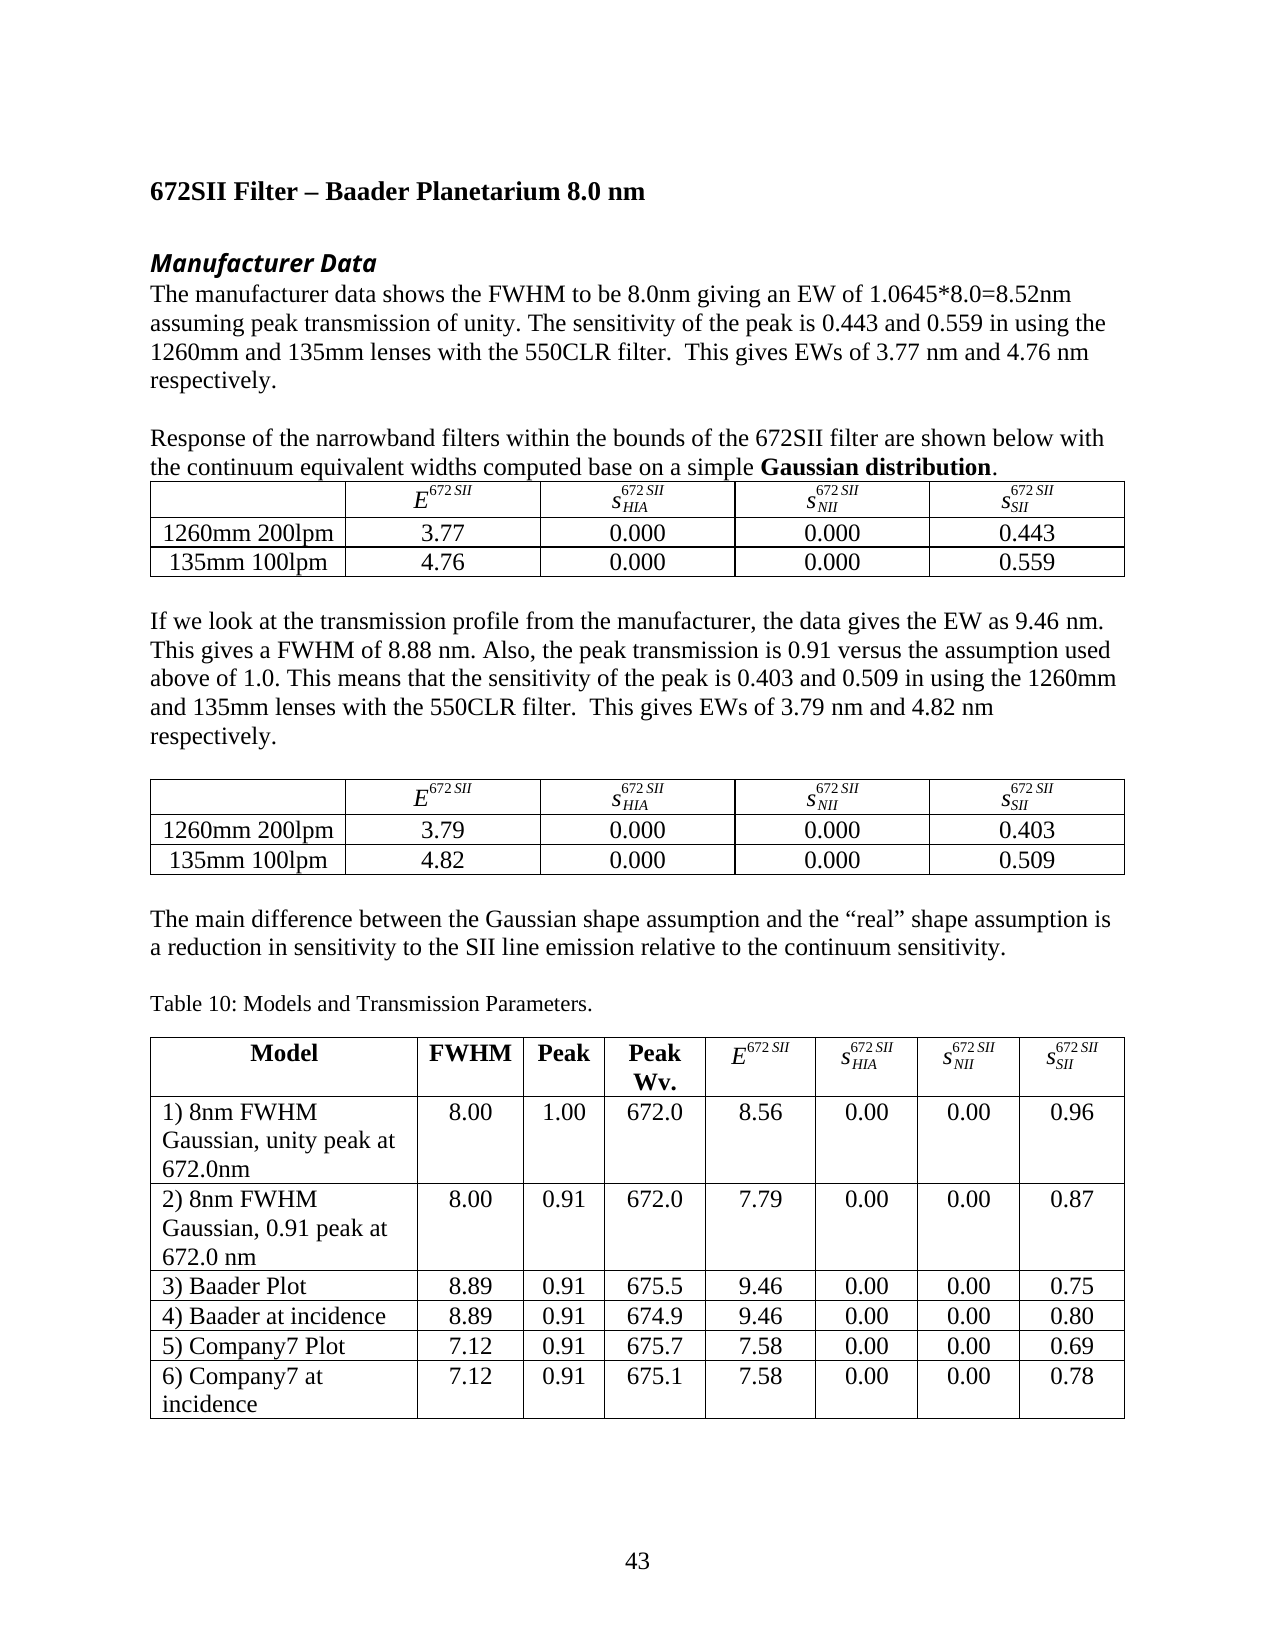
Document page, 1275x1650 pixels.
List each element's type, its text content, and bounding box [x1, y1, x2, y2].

table_cell 0.91 [524, 1361, 604, 1418]
table_cell 0.00 [918, 1331, 1019, 1360]
subtitle 672SII Filter – Baader Planetarium 8.0 nm [150, 175, 1125, 206]
table_header [151, 482, 345, 517]
table_cell 3.79 [346, 815, 540, 844]
table_cell 0.00 [816, 1097, 917, 1183]
table_cell 135mm 100lpm [151, 548, 345, 576]
table_cell 0.403 [930, 815, 1124, 844]
table_cell 2) 8nm FWHM Gaussian, 0.91 peak at 672.0 nm [151, 1184, 417, 1270]
table_cell 0.96 [1020, 1097, 1124, 1183]
table_cell 9.46 [706, 1271, 815, 1300]
table_cell 135mm 100lpm [151, 845, 345, 874]
text The main difference between the Gaussian shape assumption and the “real” shape assumption is a reduction in sensitivity to the SII line emission relative to the continuum sensitivity. [150, 904, 1125, 961]
table_cell 672.0 [605, 1184, 705, 1270]
table_cell 4) Baader at incidence [151, 1301, 417, 1330]
table_header Peak [524, 1038, 604, 1096]
table_cell 0.69 [1020, 1331, 1124, 1360]
table_header [706, 1038, 815, 1096]
table_header [346, 482, 540, 517]
table_cell 0.75 [1020, 1271, 1124, 1300]
table_cell 0.91 [524, 1184, 604, 1270]
table_cell 5) Company7 Plot [151, 1331, 417, 1360]
table_cell 3) Baader Plot [151, 1271, 417, 1300]
table_cell 0.78 [1020, 1361, 1124, 1418]
table_cell 675.5 [605, 1271, 705, 1300]
table_cell 7.12 [418, 1331, 523, 1360]
table_cell 6) Company7 at incidence [151, 1361, 417, 1418]
text If we look at the transmission profile from the manufacturer, the data gives the EW as 9.46 nm. This gives a FWHM of 8.88 nm. Also, the peak transmission is 0.91 versus the assumption used above of 1.0. This means that the sensitivity of the peak is 0.403 and 0.509 in using the 1260mm and 135mm lenses with the 550CLR filter. This gives EWs of 3.79 nm and 4.82 nm respectively. [150, 606, 1125, 750]
table_cell 0.000 [541, 518, 734, 546]
table_cell 0.87 [1020, 1184, 1124, 1270]
table_cell 1260mm 200lpm [151, 815, 345, 844]
table_cell 674.9 [605, 1301, 705, 1330]
table_cell 0.00 [816, 1361, 917, 1418]
table_cell 672.0 [605, 1097, 705, 1183]
table_cell 0.559 [930, 548, 1124, 576]
table_cell 675.1 [605, 1361, 705, 1418]
table_cell 0.00 [918, 1184, 1019, 1270]
table_cell 0.000 [541, 548, 734, 576]
table_header Peak Wv. [605, 1038, 705, 1096]
text The manufacturer data shows the FWHM to be 8.0nm giving an EW of 1.0645*8.0=8.52nm assuming peak transmission of unity. The sensitivity of the peak is 0.443 and 0.559 in using the 1260mm and 135mm lenses with the 550CLR filter. This gives EWs of 3.77 nm and 4.76 nm respectively. [150, 279, 1125, 394]
table_cell 8.56 [706, 1097, 815, 1183]
table_cell 0.509 [930, 845, 1124, 874]
table_cell 3.77 [346, 518, 540, 546]
table_cell 8.00 [418, 1097, 523, 1183]
table_cell 7.79 [706, 1184, 815, 1270]
table_cell 4.76 [346, 548, 540, 576]
table_cell 1) 8nm FWHM Gaussian, unity peak at 672.0nm [151, 1097, 417, 1183]
table_cell 0.00 [816, 1331, 917, 1360]
table_cell 7.58 [706, 1331, 815, 1360]
table_cell 8.00 [418, 1184, 523, 1270]
table_cell 7.12 [418, 1361, 523, 1418]
table_cell 0.00 [918, 1301, 1019, 1330]
table_cell 0.00 [816, 1271, 917, 1300]
table_cell 4.82 [346, 845, 540, 874]
table_cell 0.91 [524, 1271, 604, 1300]
table_cell 675.7 [605, 1331, 705, 1360]
table_cell 9.46 [706, 1301, 815, 1330]
table_cell 0.00 [816, 1301, 917, 1330]
table_cell 8.89 [418, 1271, 523, 1300]
table_header [151, 780, 345, 814]
table_cell 0.000 [541, 845, 734, 874]
table_cell 0.00 [918, 1097, 1019, 1183]
table_cell 0.00 [918, 1271, 1019, 1300]
table_header [816, 1038, 917, 1096]
table_cell 0.443 [930, 518, 1124, 546]
table_cell 0.000 [736, 548, 929, 576]
table_header [541, 780, 734, 814]
table_cell 7.58 [706, 1361, 815, 1418]
table_cell 0.000 [736, 815, 929, 844]
table_cell 0.91 [524, 1331, 604, 1360]
table_header Model [151, 1038, 417, 1096]
table_header [930, 780, 1124, 814]
table_cell 0.80 [1020, 1301, 1124, 1330]
table_cell 0.000 [736, 845, 929, 874]
table_cell 0.00 [816, 1184, 917, 1270]
table_header [736, 780, 929, 814]
table_cell 0.000 [736, 518, 929, 546]
table_header FWHM [418, 1038, 523, 1096]
table_header [1020, 1038, 1124, 1096]
table_cell 1260mm 200lpm [151, 518, 345, 546]
table_header [930, 482, 1124, 517]
table_cell 0.91 [524, 1301, 604, 1330]
table_header [736, 482, 929, 517]
text Response of the narrowband filters within the bounds of the 672SII filter are shown below with the continuum equivalent widths computed base on a simple Gaussian distribution. [150, 423, 1125, 481]
table_cell 8.89 [418, 1301, 523, 1330]
table_cell 0.000 [541, 815, 734, 844]
subtitle Manufacturer Data [150, 245, 1125, 279]
table_cell 0.00 [918, 1361, 1019, 1418]
table_header [541, 482, 734, 517]
table_header [918, 1038, 1019, 1096]
table_header [346, 780, 540, 814]
table_cell 1.00 [524, 1097, 604, 1183]
